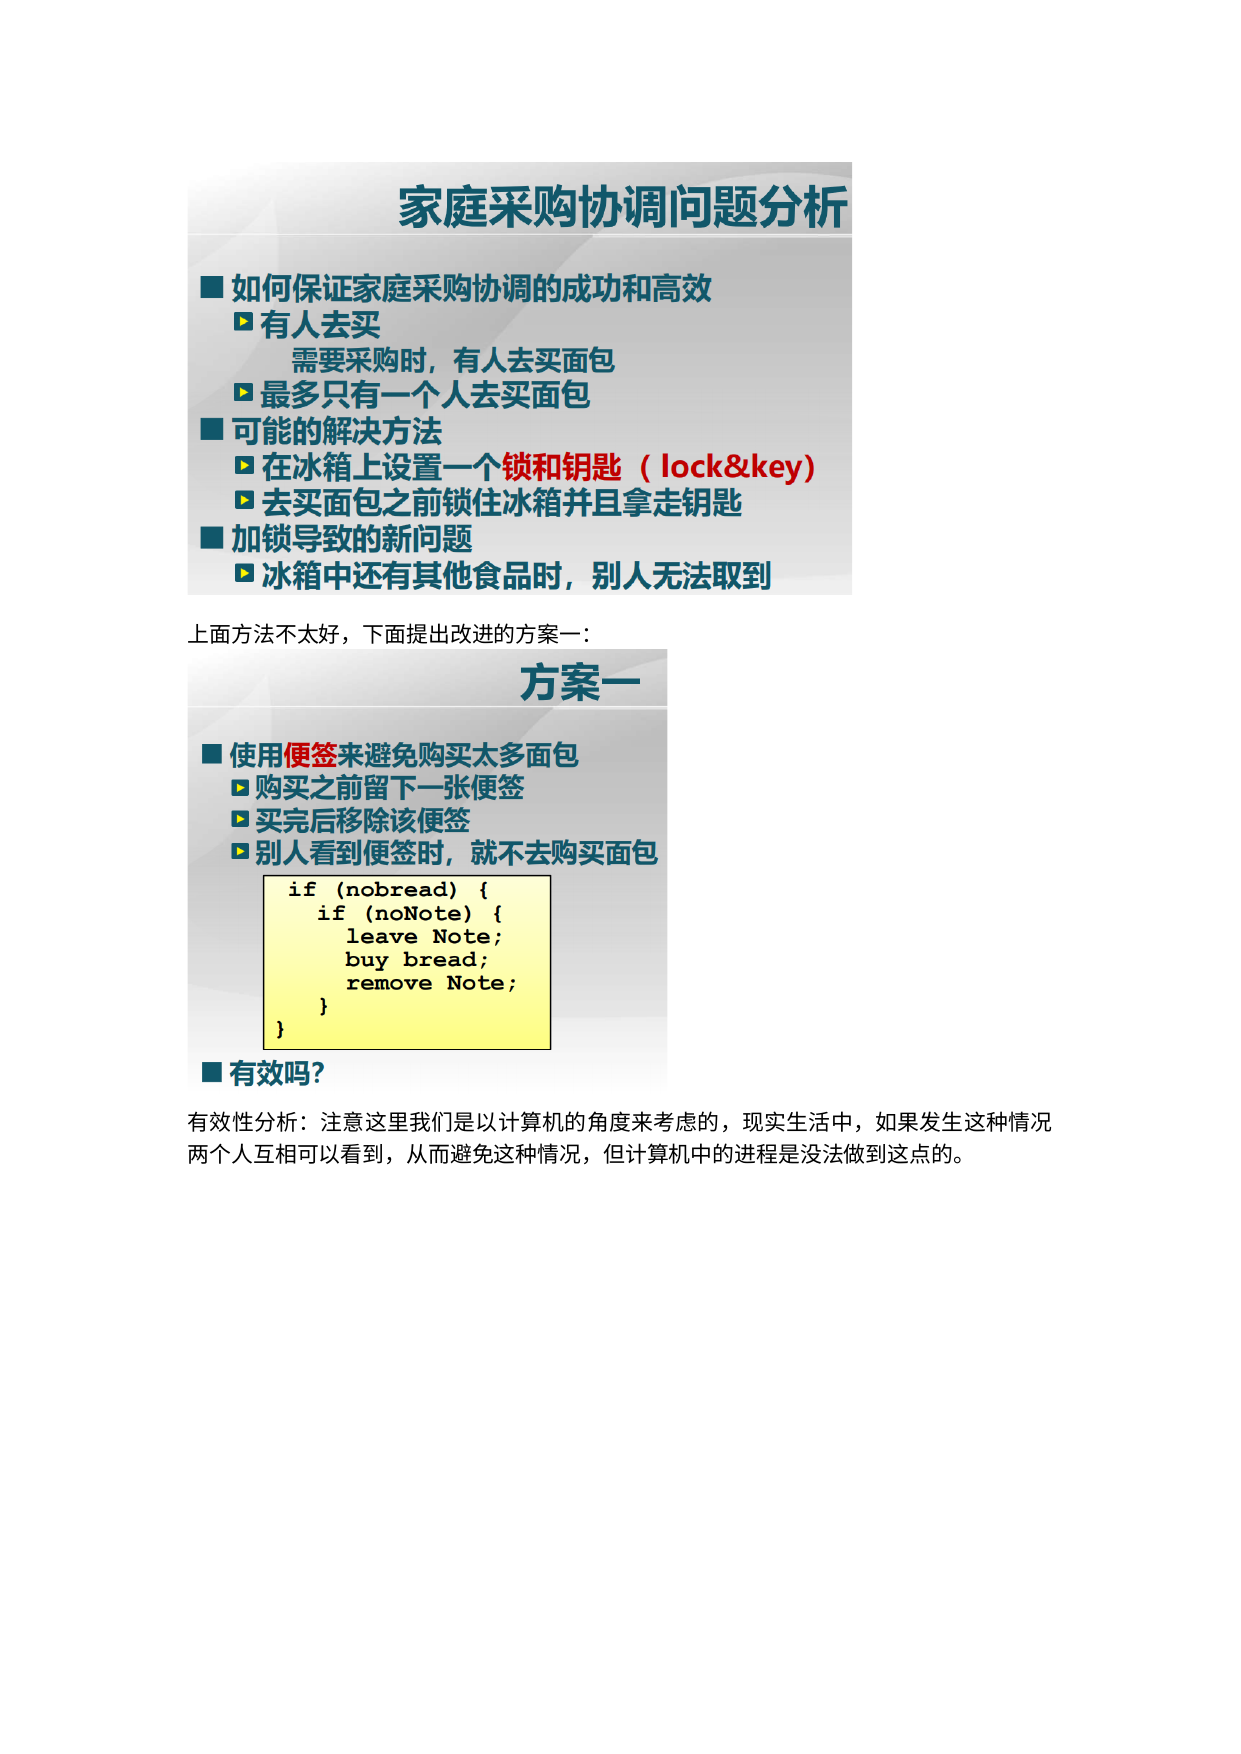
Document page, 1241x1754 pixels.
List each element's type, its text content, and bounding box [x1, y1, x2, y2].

picture [187, 649, 668, 1094]
picture [187, 162, 853, 595]
text 上面方法不太好，下面提出改进的方案一： [187, 617, 1053, 649]
text 有效性分析：注意这里我们是以计算机的角度来考虑的，现实生活中，如果发生这种情况，两个人互相可以看到，从而避免这种情况，但计算机中的进程是没法做到这点的。 [187, 1104, 1053, 1169]
